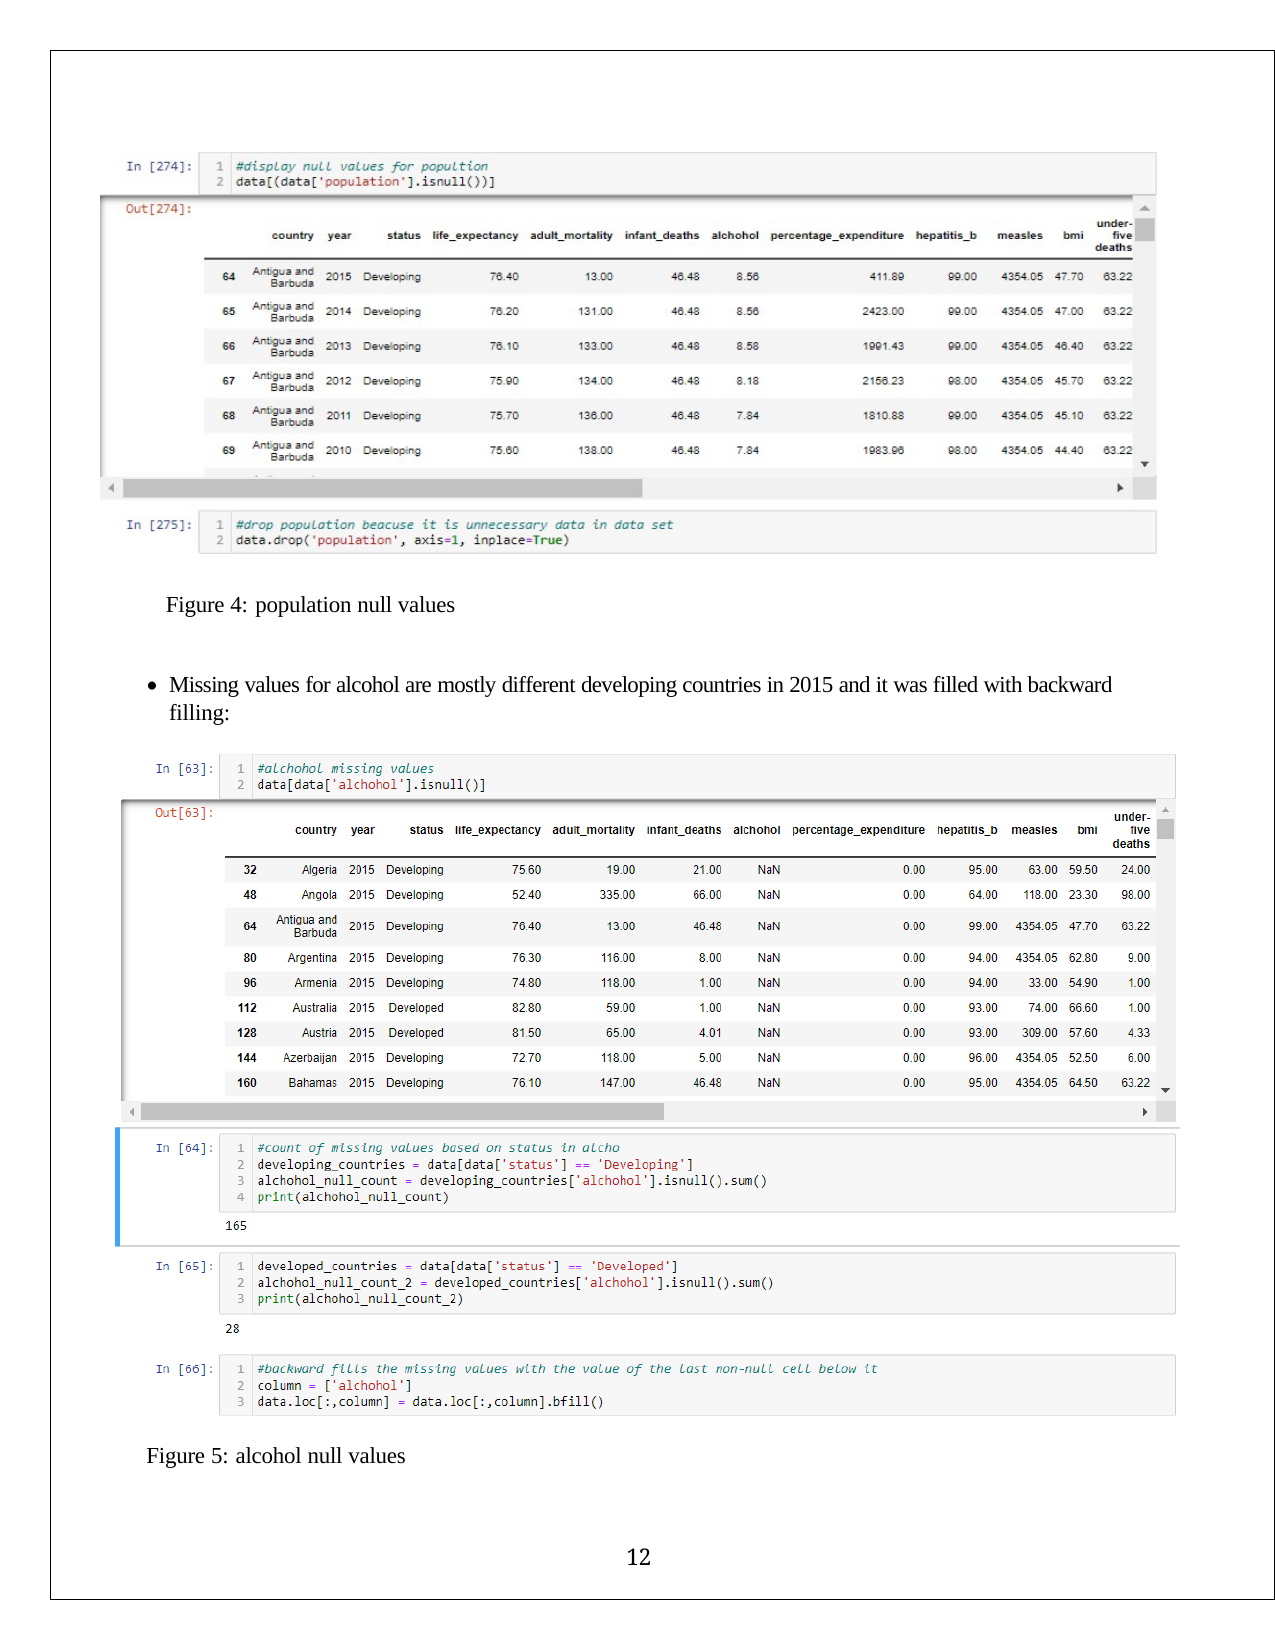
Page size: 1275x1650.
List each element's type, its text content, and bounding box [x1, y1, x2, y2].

picture [100, 152, 1157, 554]
text Figure 5: alcohol null values [100, 1442, 1274, 1468]
picture [115, 754, 1180, 1416]
text Figure 4: population null values [100, 591, 1274, 618]
list Missing values for alcohol are mostly different developing countries in 2015 and it was filled with backward filling: [146, 670, 1112, 725]
